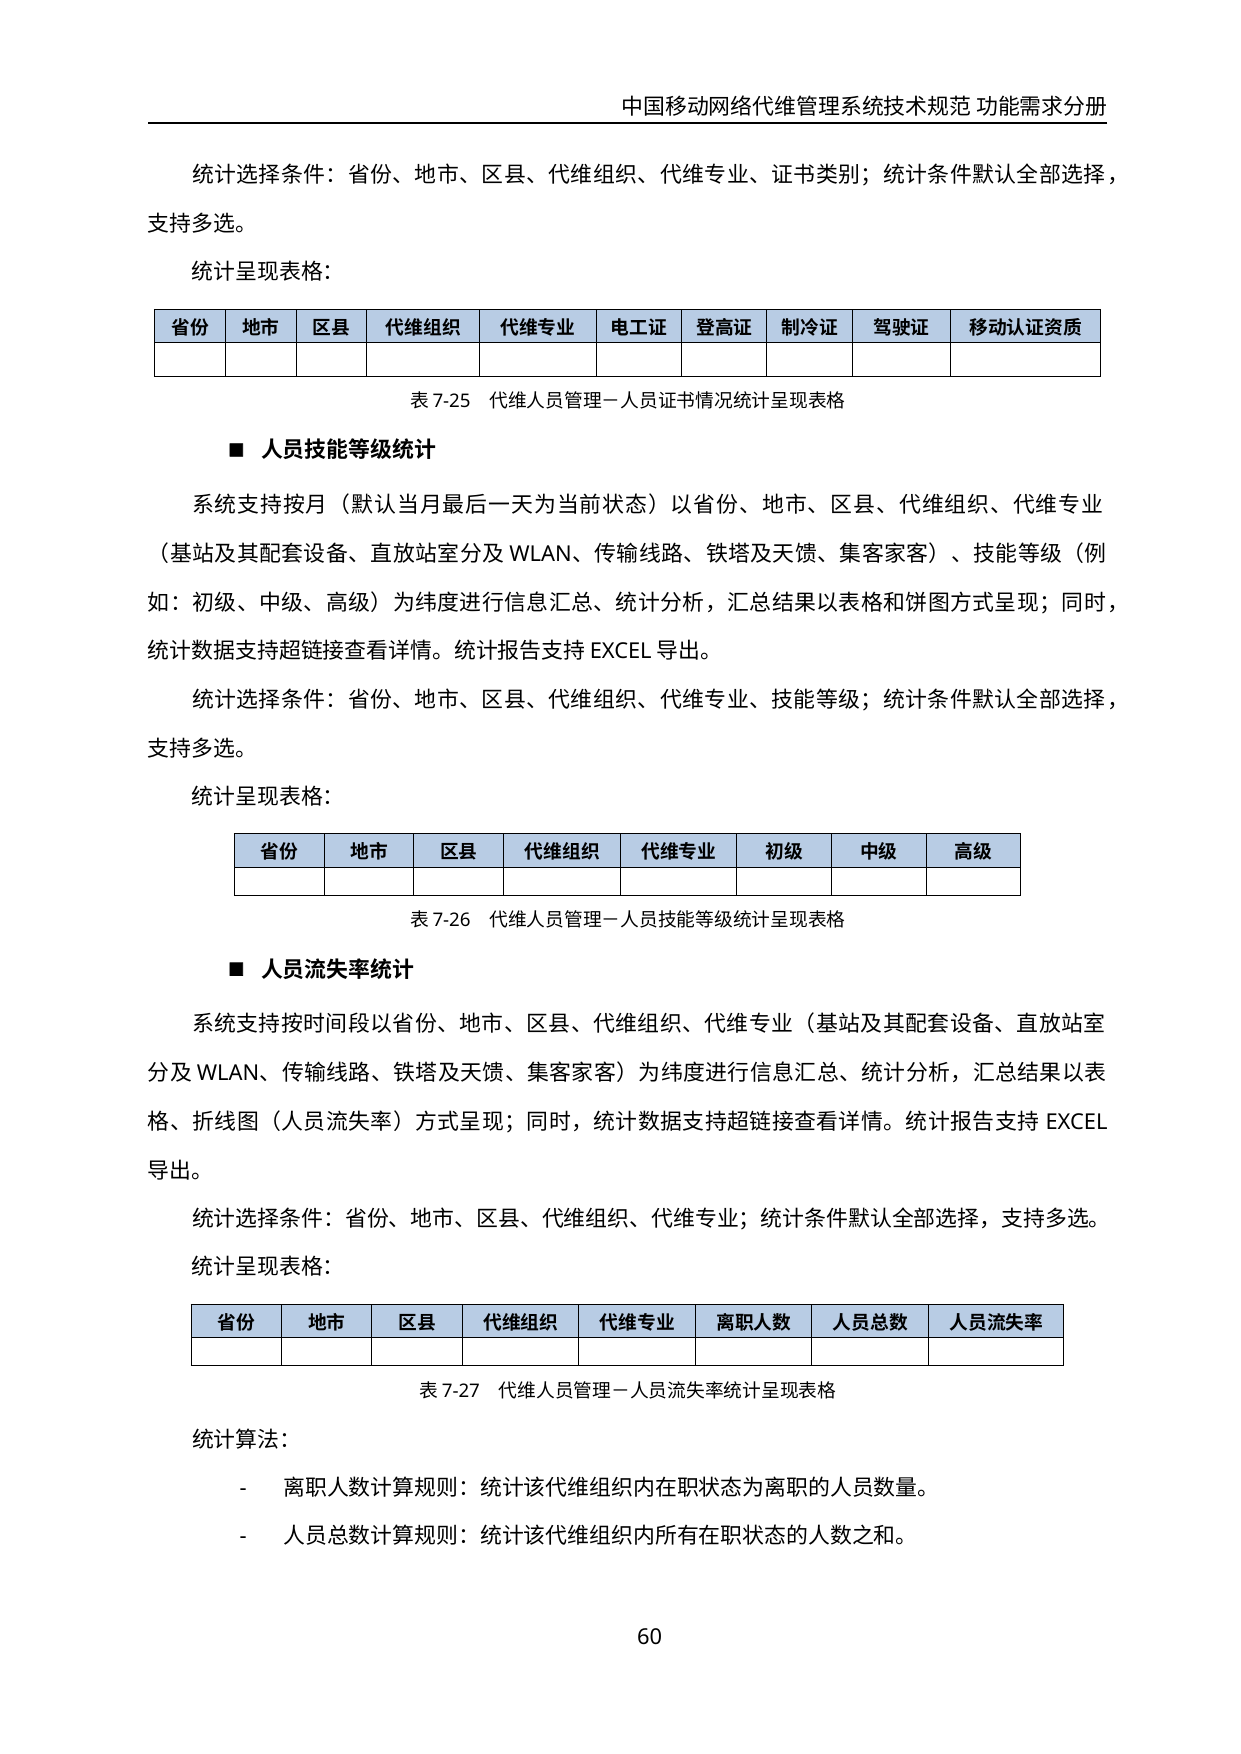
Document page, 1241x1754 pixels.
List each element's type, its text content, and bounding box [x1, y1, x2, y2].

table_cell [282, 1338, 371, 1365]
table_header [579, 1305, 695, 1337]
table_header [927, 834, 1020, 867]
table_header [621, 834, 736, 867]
text 统计算法： [148, 1422, 1107, 1454]
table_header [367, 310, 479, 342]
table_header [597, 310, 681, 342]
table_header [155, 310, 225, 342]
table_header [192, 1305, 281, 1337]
list 人员技能等级统计 [228, 432, 1107, 464]
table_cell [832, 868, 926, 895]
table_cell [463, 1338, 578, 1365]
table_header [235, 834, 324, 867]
text 统计选择条件：省份、地市、区县、代维组织、代维专业、技能等级；统计条件默认全部选择，支持多选。 [148, 681, 1107, 763]
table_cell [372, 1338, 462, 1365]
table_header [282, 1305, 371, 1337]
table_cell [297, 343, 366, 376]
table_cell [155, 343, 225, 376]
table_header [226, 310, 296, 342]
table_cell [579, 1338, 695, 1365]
text 统计呈现表格： [148, 778, 1107, 811]
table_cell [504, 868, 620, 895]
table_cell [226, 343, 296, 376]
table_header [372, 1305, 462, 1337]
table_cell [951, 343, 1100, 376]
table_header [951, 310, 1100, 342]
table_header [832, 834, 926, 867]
text 系统支持按时间段以省份、地市、区县、代维组织、代维专业（基站及其配套设备、直放站室分及WLAN、传输线路、铁塔及天馈、集客家客）为纬度进行信息汇总、统计分析，汇总结果以表格、折线图（人员流失率）方式呈现；同时，统计数据支持超链接查看详情。统计报告支持EXCEL导出。 [148, 1006, 1107, 1185]
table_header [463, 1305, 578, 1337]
text 统计选择条件：省份、地市、区县、代维组织、代维专业、证书类别；统计条件默认全部选择，支持多选。 [148, 157, 1107, 238]
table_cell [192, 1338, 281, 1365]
text 系统支持按月（默认当月最后一天为当前状态）以省份、地市、区县、代维组织、代维专业（基站及其配套设备、直放站室分及WLAN、传输线路、铁塔及天馈、集客家客）、技能等级（例如：初级、中级、高级）为纬度进行信息汇总、统计分析，汇总结果以表格和饼图方式呈现；同时，统计数据支持超链接查看详情。统计报告支持EXCEL导出。 [148, 487, 1107, 666]
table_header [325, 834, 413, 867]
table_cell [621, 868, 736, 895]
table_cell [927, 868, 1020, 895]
list 人员总数计算规则：统计该代维组织内所有在职状态的人数之和。 [239, 1518, 1107, 1551]
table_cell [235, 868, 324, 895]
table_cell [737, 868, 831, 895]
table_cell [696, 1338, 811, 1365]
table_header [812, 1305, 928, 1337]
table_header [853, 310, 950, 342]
text 统计呈现表格： [148, 254, 1107, 286]
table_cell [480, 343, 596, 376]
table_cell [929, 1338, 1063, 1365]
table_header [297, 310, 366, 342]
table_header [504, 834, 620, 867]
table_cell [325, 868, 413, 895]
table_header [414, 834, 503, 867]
list 离职人数计算规则：统计该代维组织内在职状态为离职的人员数量。 [239, 1470, 1107, 1502]
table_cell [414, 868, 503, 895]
list 人员流失率统计 [228, 951, 1107, 984]
text 统计选择条件：省份、地市、区县、代维组织、代维专业；统计条件默认全部选择，支持多选。 [148, 1201, 1107, 1233]
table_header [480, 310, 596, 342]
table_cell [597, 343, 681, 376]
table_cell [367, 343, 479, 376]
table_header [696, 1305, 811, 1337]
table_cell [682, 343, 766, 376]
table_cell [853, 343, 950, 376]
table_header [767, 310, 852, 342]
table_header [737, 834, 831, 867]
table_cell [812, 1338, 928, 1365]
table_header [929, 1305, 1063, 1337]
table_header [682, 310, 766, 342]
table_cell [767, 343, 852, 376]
text 统计呈现表格： [148, 1249, 1107, 1281]
